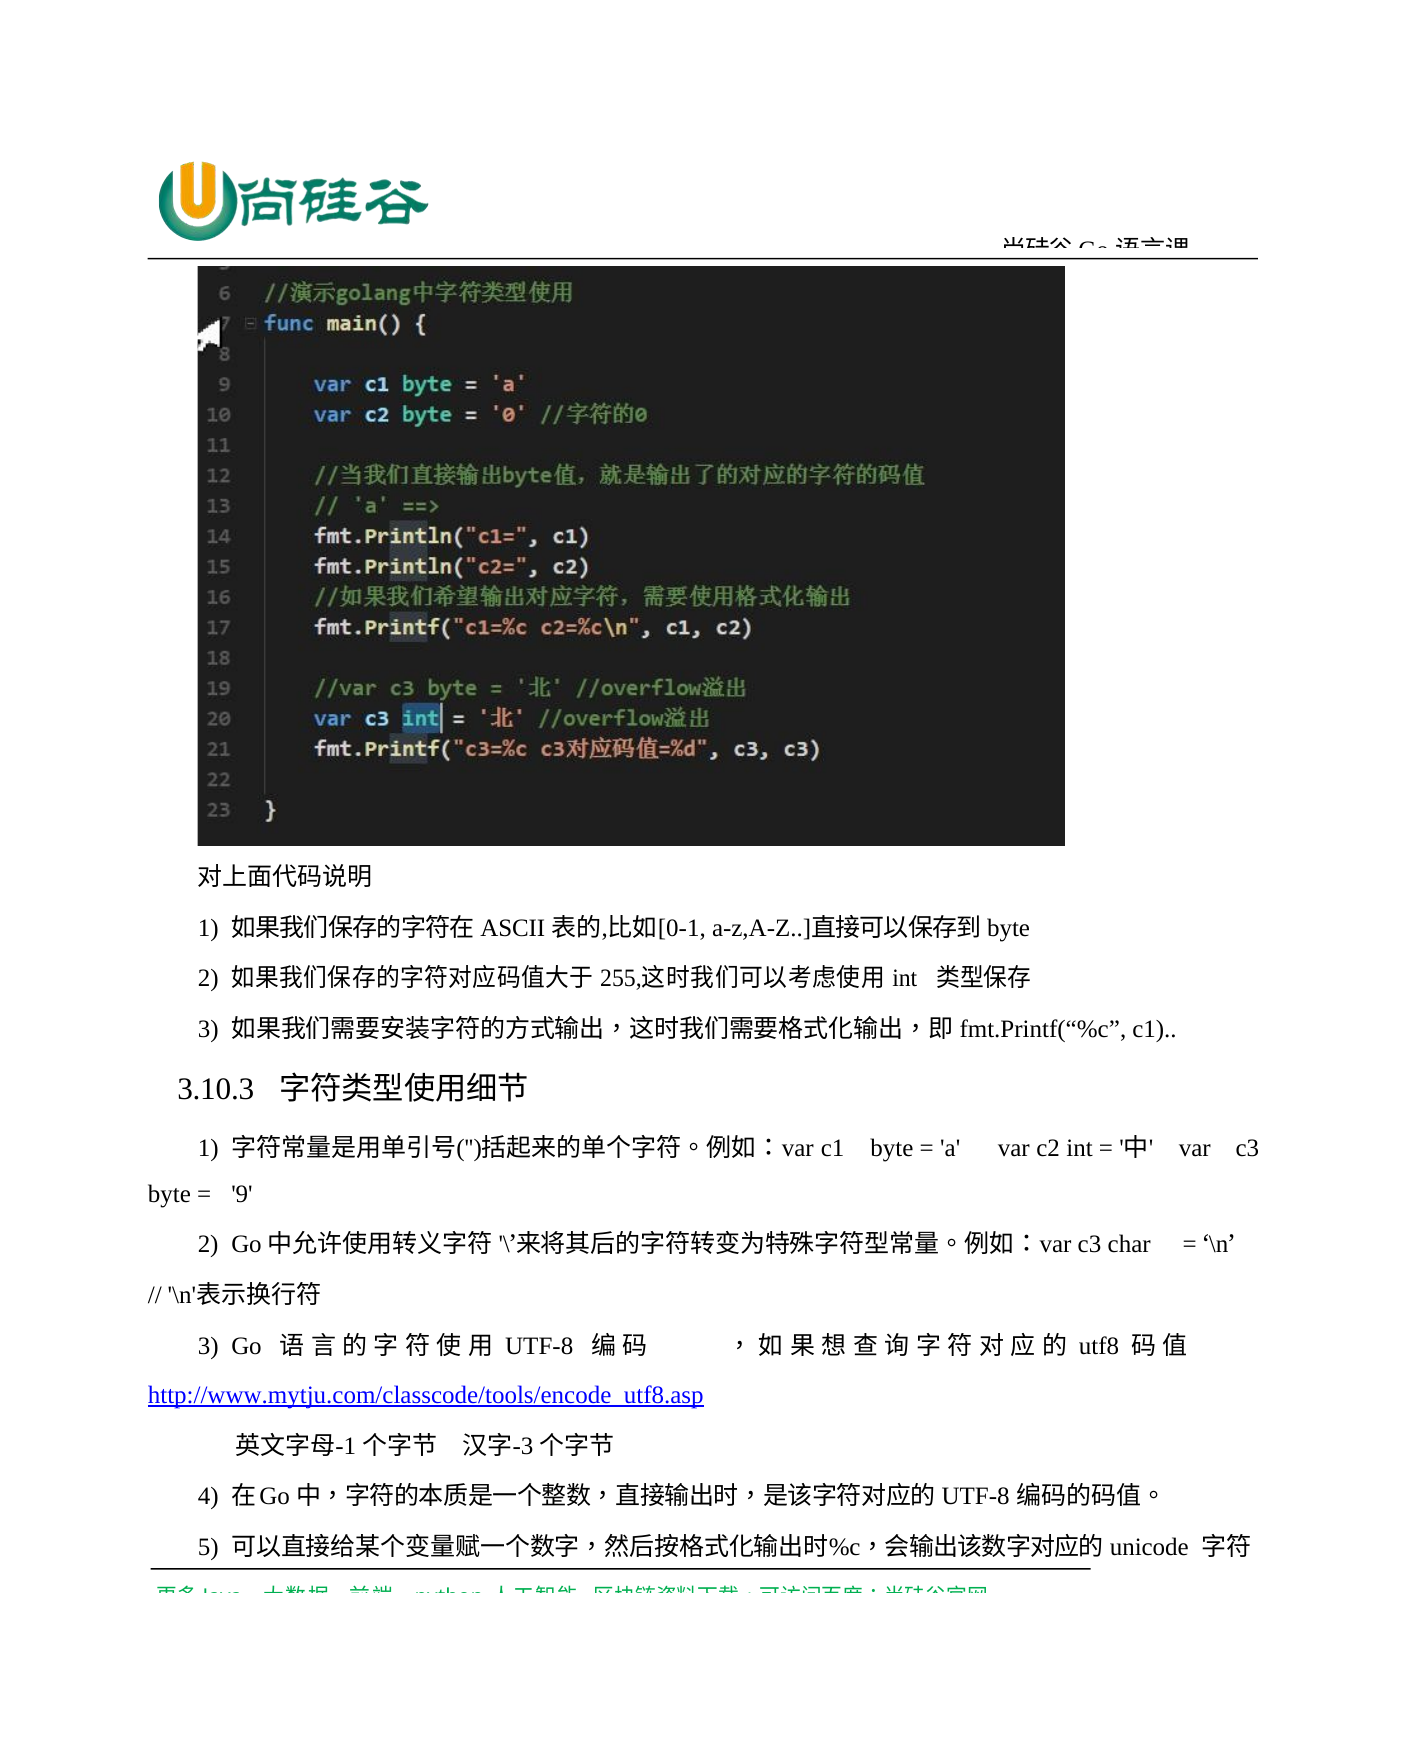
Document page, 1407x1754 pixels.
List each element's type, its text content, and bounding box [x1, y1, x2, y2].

picture [158, 161, 429, 241]
text http://www.mytju.com/classcode/tools/encode_utf8.asp [148, 1380, 1319, 1409]
text 英文字母-1 个字节 汉字-3 个字节 [235, 1427, 1319, 1461]
list 如果我们保存的字符在 ASCII 表的,比如[0-1, a-z,A-Z..]直接可以保存到 byte [198, 909, 1319, 943]
list 字符常量是用单引号('')括起来的单个字符。例如：var c1 byte = 'a' var c2 int = '中' var c3 byte = '9' [148, 1129, 1260, 1208]
list Go 语 言 的 字 符 使 用 UTF-8 编 码 ， 如 果 想 查 询 字 符 对 应 的 utf8 码 值 [198, 1328, 1319, 1362]
text 对上面代码说明 [198, 858, 1319, 893]
list 可以直接给某个变量赋一个数字，然后按格式化输出时%c，会输出该数字对应的 unicode 字符 [198, 1529, 1319, 1563]
picture [197, 266, 1065, 846]
list Go 中允许使用转义字符 '\’来将其后的字符转变为特殊字符型常量。例如：var c3 char = ‘\n’ [198, 1226, 1319, 1260]
list 在 Go 中，字符的本质是一个整数，直接输出时，是该字符对应的 UTF-8 编码的码值。 [198, 1478, 1319, 1512]
list 如果我们保存的字符对应码值大于 255,这时我们可以考虑使用 int 类型保存 [198, 960, 1319, 994]
text // '\n'表示换行符 [148, 1277, 1319, 1311]
subtitle 字符类型使用细节 [177, 1066, 1319, 1108]
list 如果我们需要安装字符的方式输出，这时我们需要格式化输出，即 fmt.Printf(“%c”, c1).. [198, 1011, 1319, 1045]
